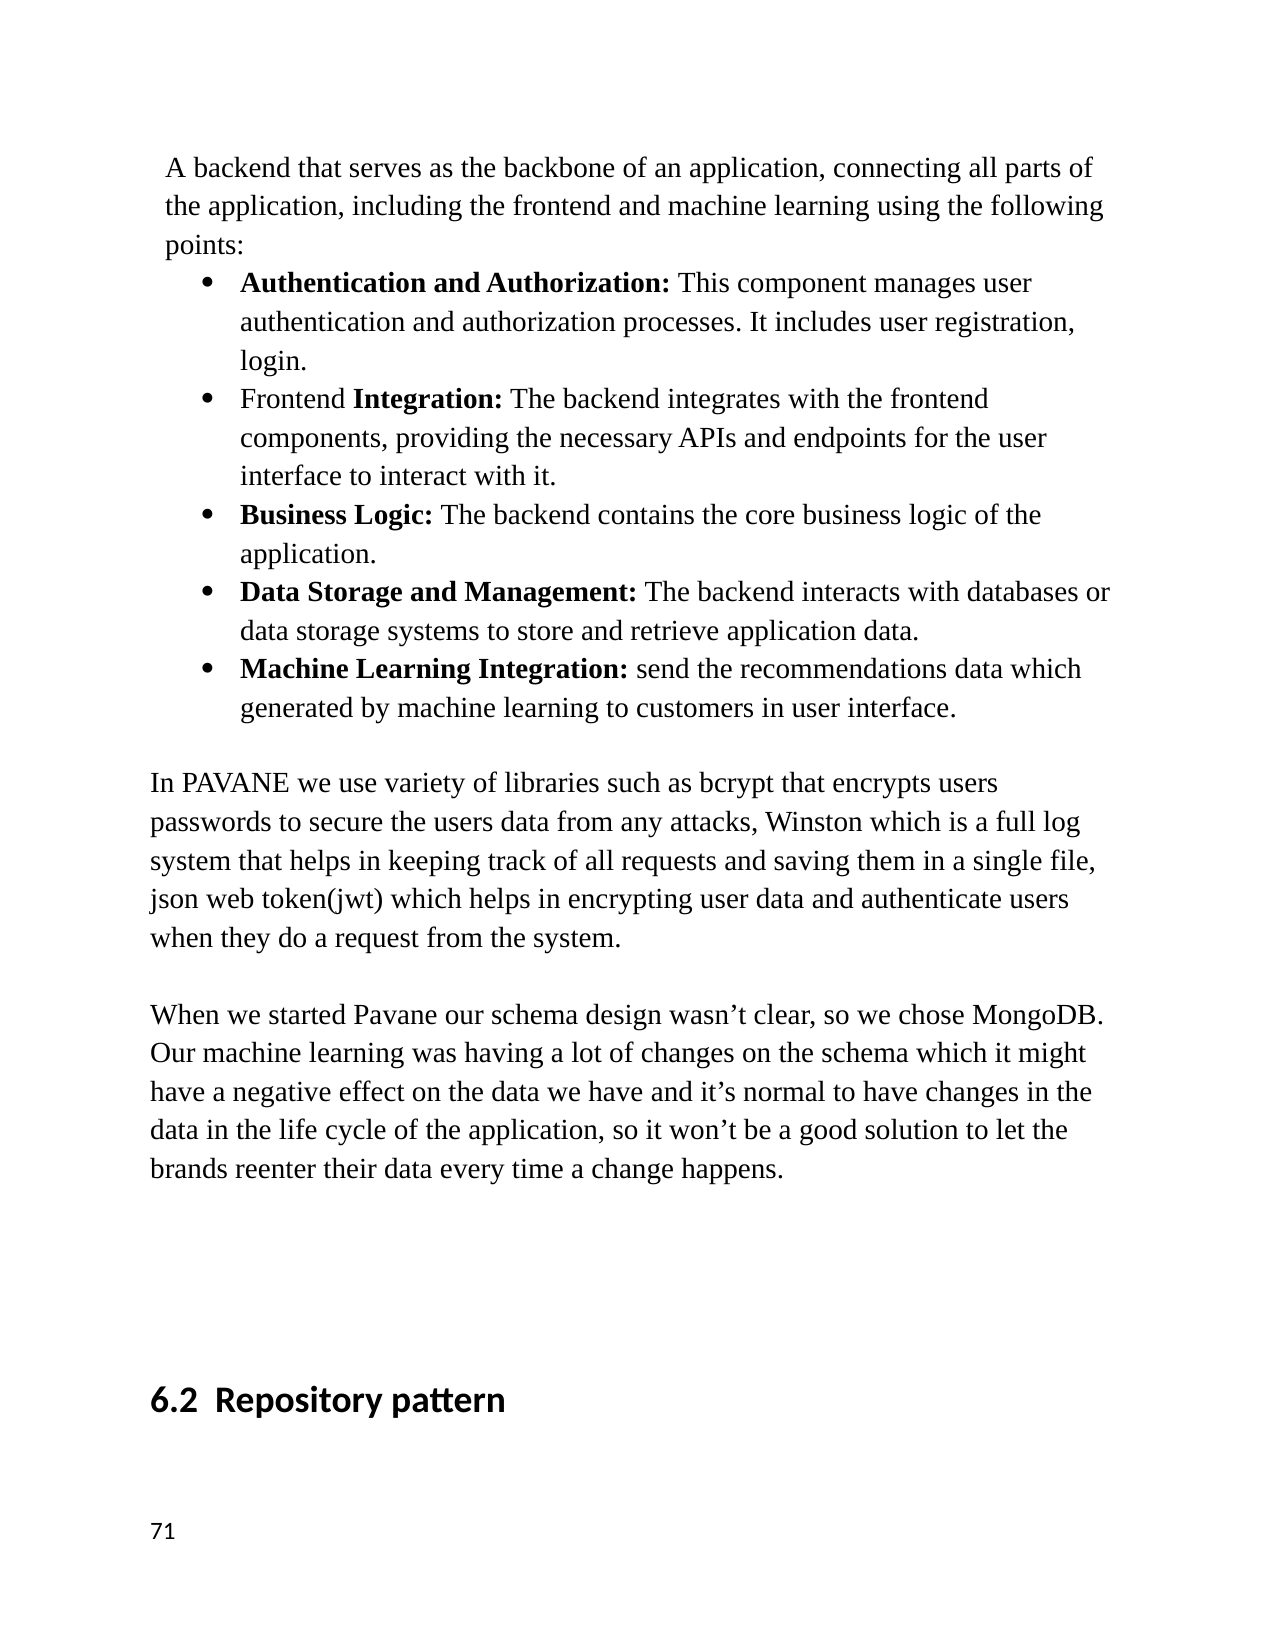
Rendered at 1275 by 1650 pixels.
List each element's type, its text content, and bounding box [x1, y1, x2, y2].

text Our machine learning was having a lot of changes on the schema which it might have a negative effect on the data we have and it’s normal to have changes in the data in the life cycle of the application, so it won’t be a good solution to let the brands reenter their data every time a change happens. [150, 1035, 1125, 1184]
list Frontend Integration: The backend integrates with the frontend components, providing the necessary APIs and endpoints for the user interface to interact with it. [202, 381, 1125, 492]
list Machine Learning Integration: send the recommendations data which generated by machine learning to customers in user interface. [202, 651, 1125, 724]
list Data Storage and Management: The backend interacts with databases or data storage systems to store and retrieve application data. [202, 574, 1125, 646]
list Business Logic: The backend contains the core business logic of the application. [202, 497, 1125, 569]
text A backend that serves as the backbone of an application, connecting all parts of the application, including the frontend and machine learning using the following points: [165, 150, 1125, 261]
text When we started Pavane our schema design wasn’t clear, so we chose MongoDB. [150, 997, 1125, 1030]
list Authentication and Authorization: This component manages user authentication and authorization processes. It includes user registration, login. [202, 266, 1125, 376]
text 6.2 Repository pattern [150, 1376, 1125, 1422]
text In PAVANE we use variety of libraries such as bcrypt that encrypts users passwords to secure the users data from any attacks, Winston which is a full log system that helps in keeping track of all requests and saving them in a single file, json web token(jwt) which helps in encrypting user data and authenticate users when they do a request from the system. [150, 766, 1125, 953]
